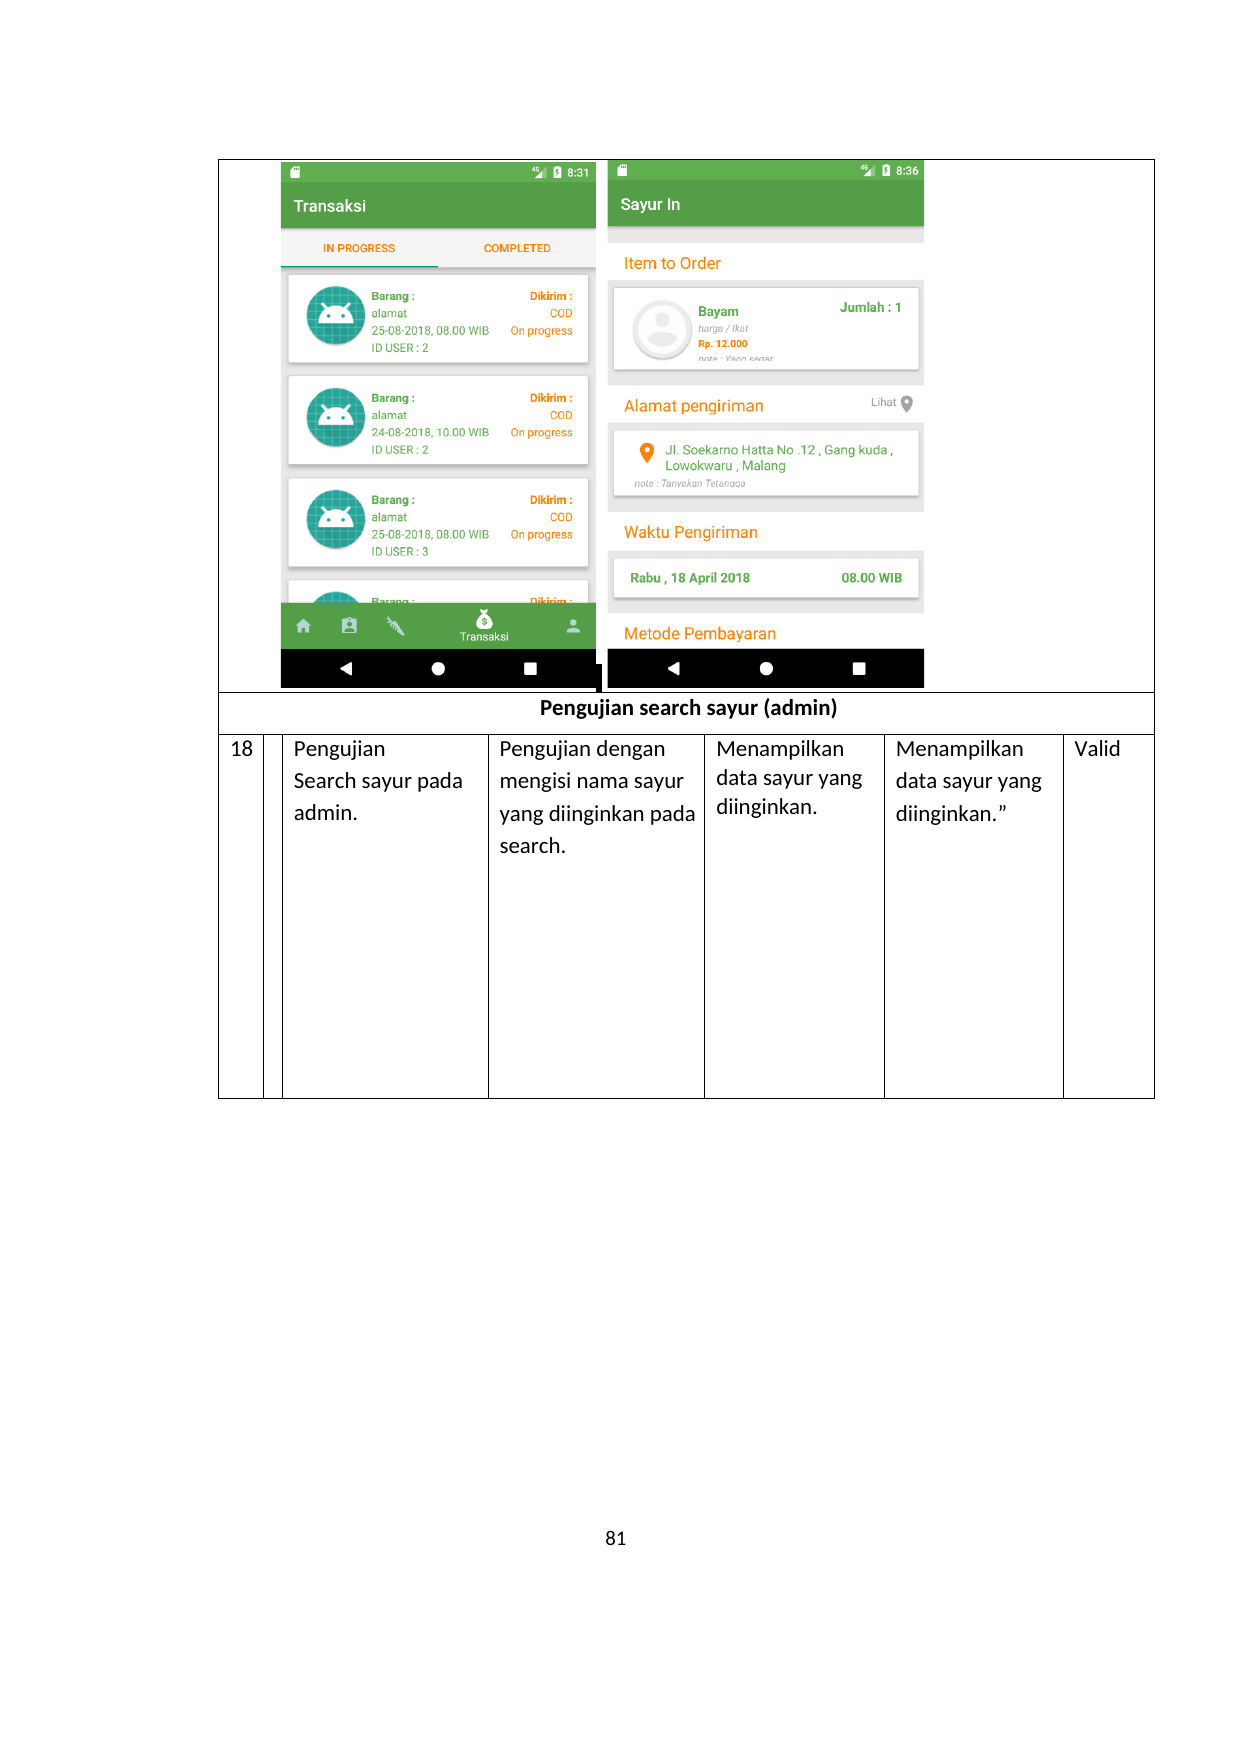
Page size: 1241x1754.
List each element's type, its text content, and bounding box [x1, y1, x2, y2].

table_cell Pengujian Search sayur pada admin. [283, 735, 488, 1098]
table_cell [264, 735, 282, 1098]
table_cell 18 [219, 735, 263, 1098]
table_cell Menampilkan data sayur yang diinginkan.” [885, 735, 1063, 1098]
table_cell Pengujian search sayur (admin) [219, 693, 1154, 733]
picture [607, 160, 925, 688]
picture [280, 162, 596, 688]
table_cell Pengujian dengan mengisi nama sayur yang diinginkan pada search. [489, 735, 704, 1098]
table_cell Valid [1064, 735, 1154, 1098]
table_cell [219, 160, 1154, 692]
table_cell Menampilkan data sayur yang diinginkan. [705, 735, 884, 1098]
